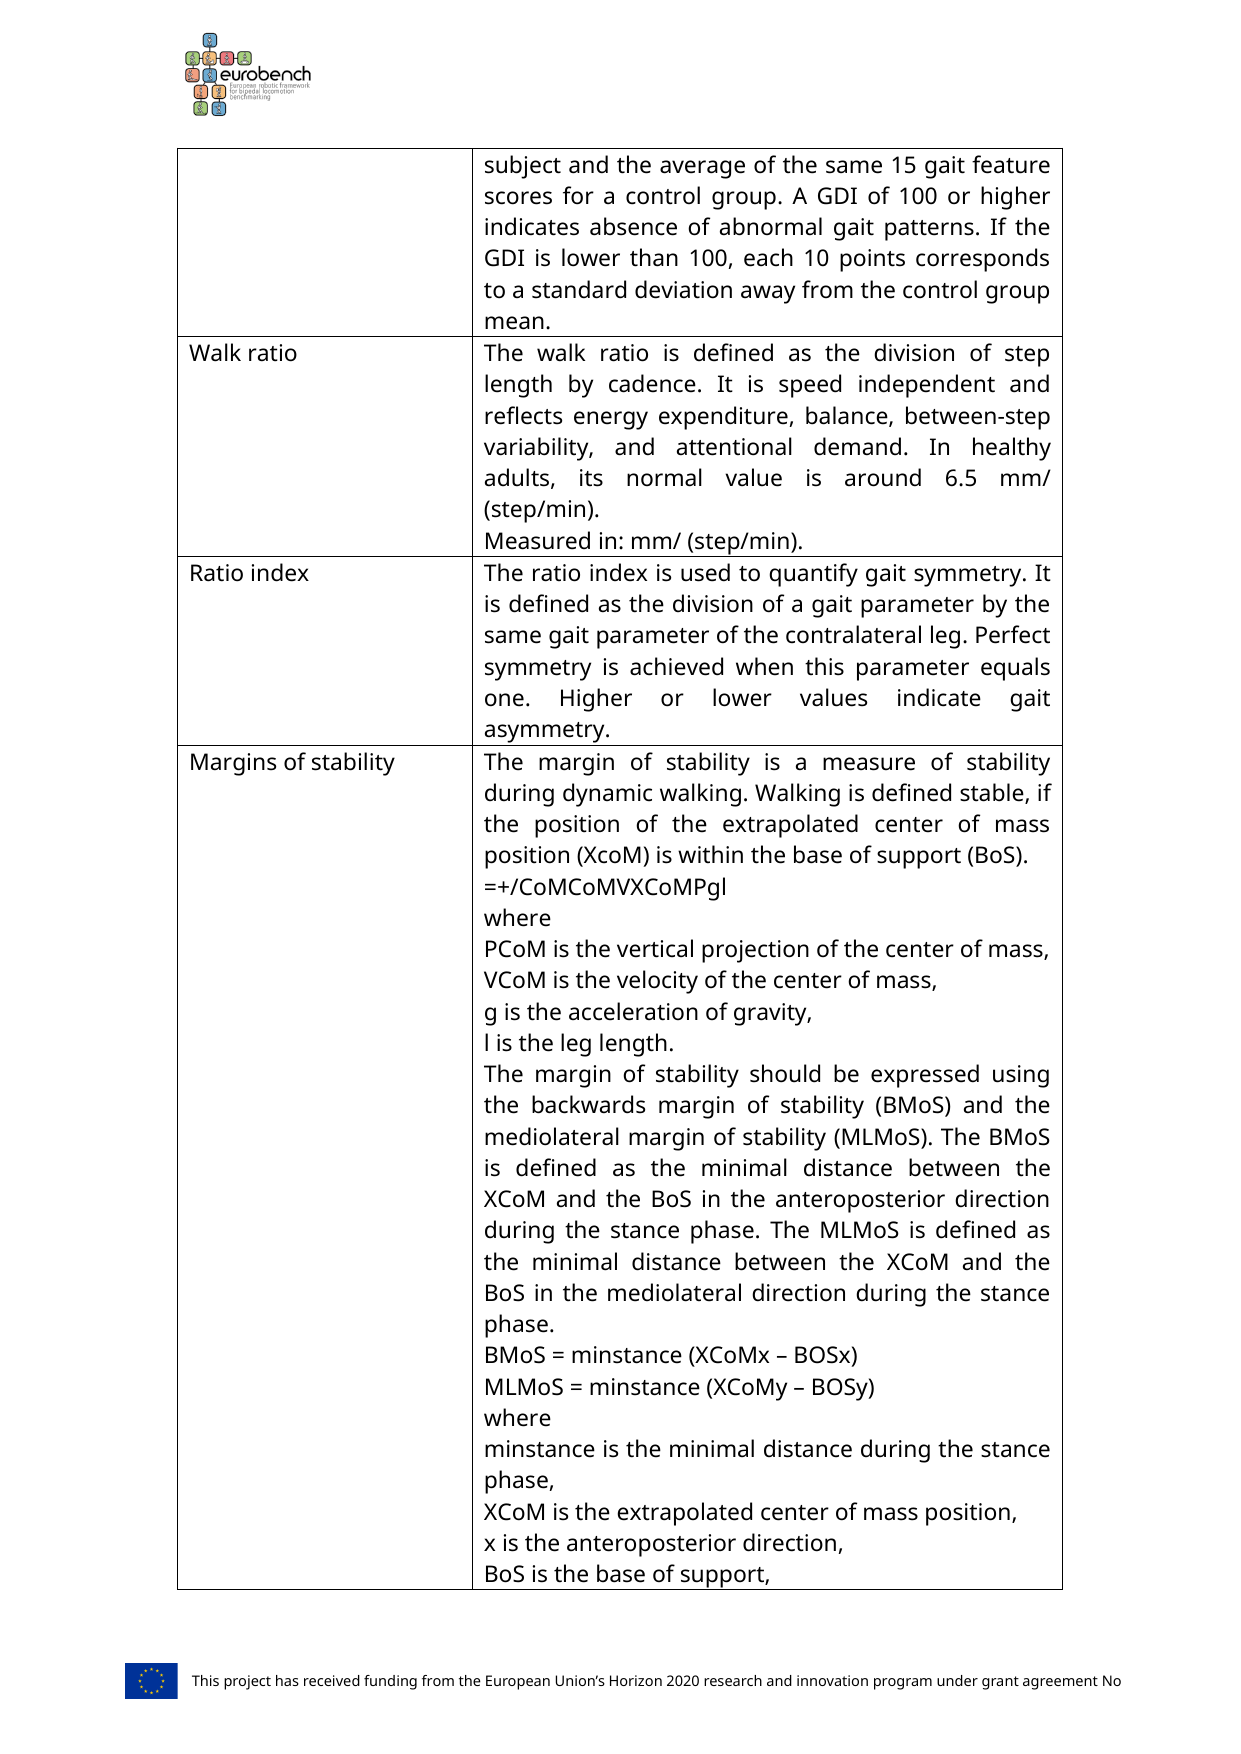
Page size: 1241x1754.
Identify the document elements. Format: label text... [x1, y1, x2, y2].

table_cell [473, 149, 1062, 336]
picture [177, 24, 318, 125]
table_cell The ratio index is used to quantify gait symmetry. It is defined as the division of a gait parameter by the same gait parameter of the contralateral leg. Perfect symmetry is achieved when this parameter equals one. Higher or lower values indicate gait asymmetry. [473, 557, 1062, 744]
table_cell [178, 746, 472, 1589]
table_cell Walk ratio [178, 337, 472, 556]
table_cell Ratio index [178, 557, 472, 744]
table_cell The walk ratio is defined as the division of step length by cadence. It is speed independent and reflects energy expenditure, balance, between-step variability, and attentional demand. In healthy adults, its normal value is around 6.5 mm/ (step/min). Measured in: mm/ (step/min). [473, 337, 1062, 556]
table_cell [473, 746, 1062, 1589]
picture [125, 1663, 178, 1699]
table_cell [178, 149, 472, 336]
